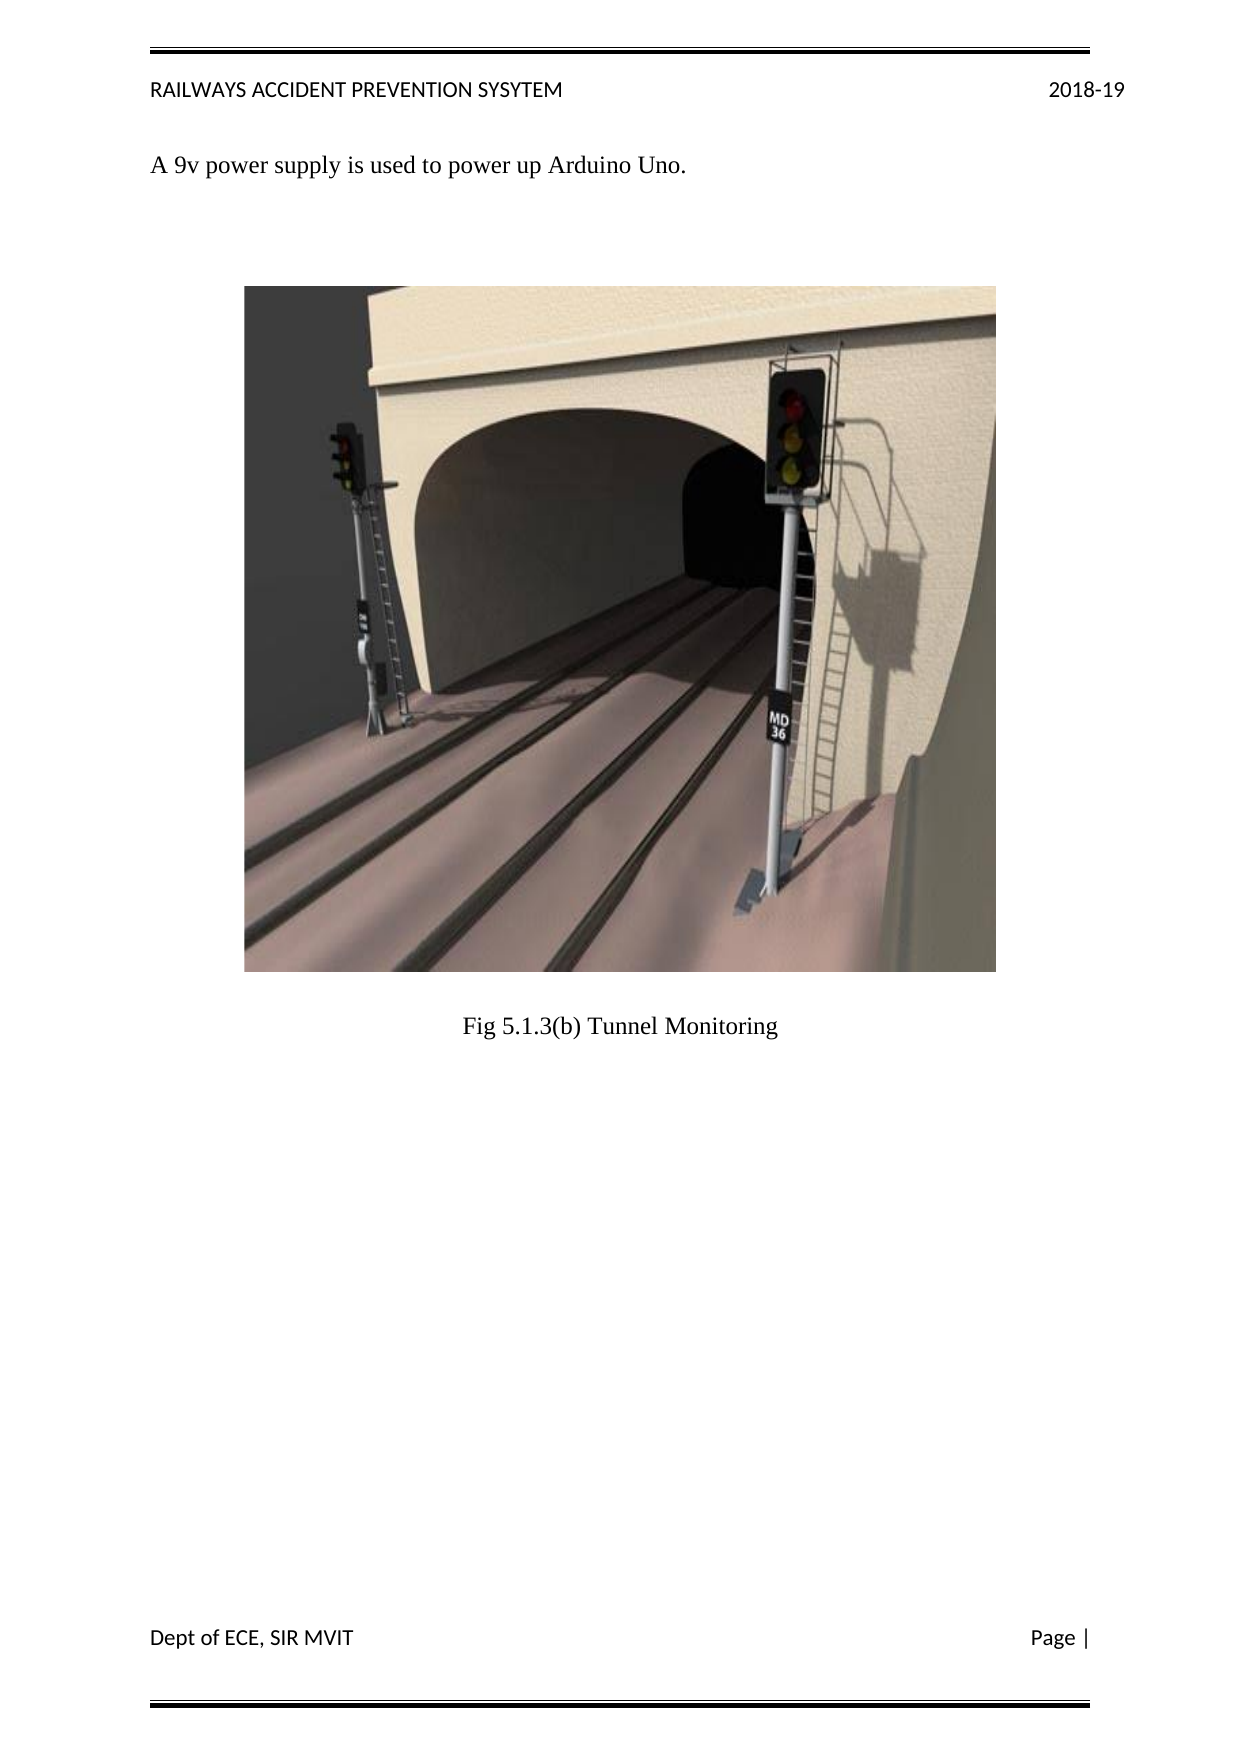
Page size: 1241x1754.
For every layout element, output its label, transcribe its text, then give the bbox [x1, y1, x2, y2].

text Fig 5.1.3(b) Tunnel Monitoring [150, 1011, 1090, 1040]
text A 9v power supply is used to power up Arduino Uno. [150, 150, 1090, 179]
picture [244, 286, 996, 972]
